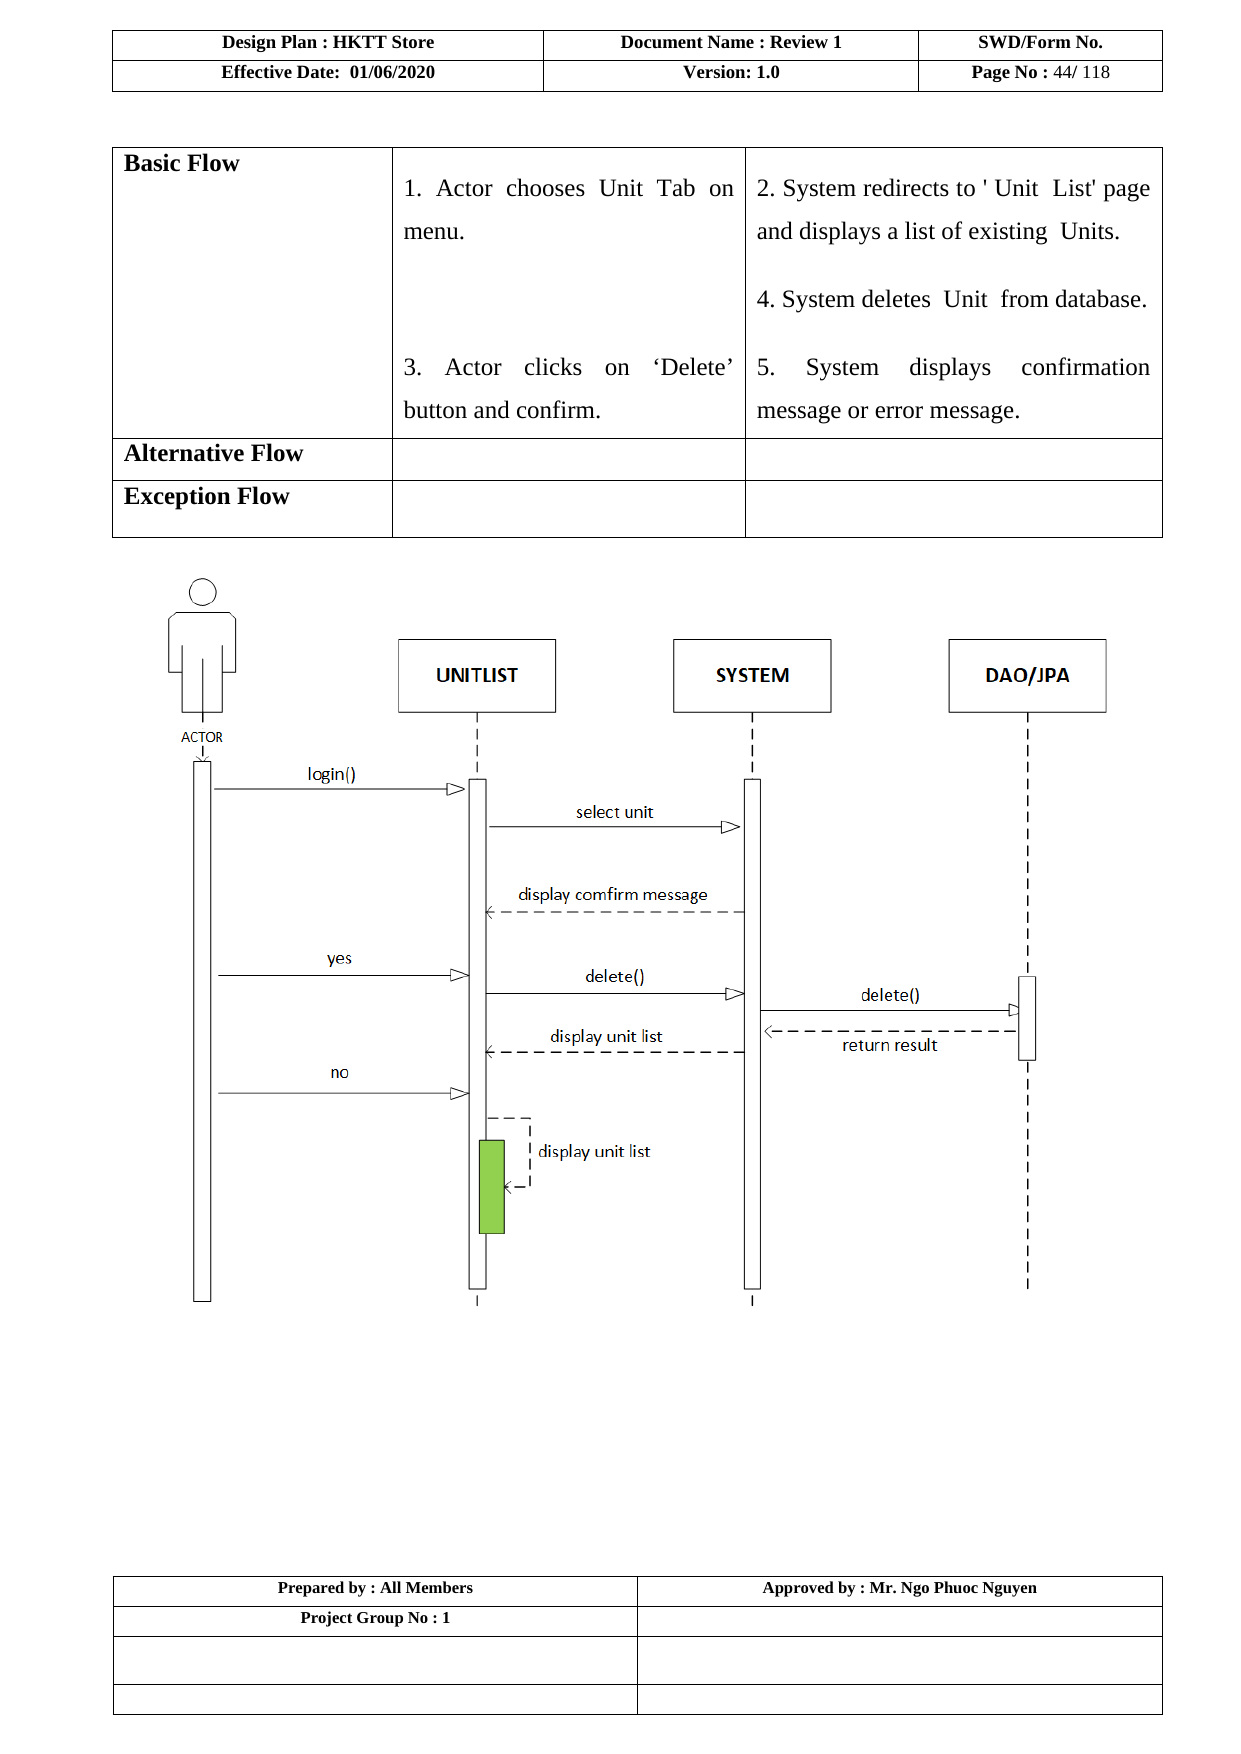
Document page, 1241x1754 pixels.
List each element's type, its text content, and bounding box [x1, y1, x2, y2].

table_cell 2. System redirects to ' Unit List' page and displays a list of existing Units. 4. System deletes Unit from database. 5. System displays confirmation message or error message. [746, 148, 1162, 437]
table_cell Alternative Flow [113, 439, 392, 480]
table_cell [746, 481, 1162, 537]
table_cell 1. Actor chooses Unit Tab on menu. 3. Actor clicks on ‘Delete’ button and confirm. [393, 148, 745, 437]
table_cell [393, 481, 745, 537]
table_cell [746, 439, 1162, 480]
picture [167, 577, 1107, 1311]
table_cell Basic Flow [113, 148, 392, 437]
table_cell Exception Flow [113, 481, 392, 537]
table_cell [393, 439, 745, 480]
